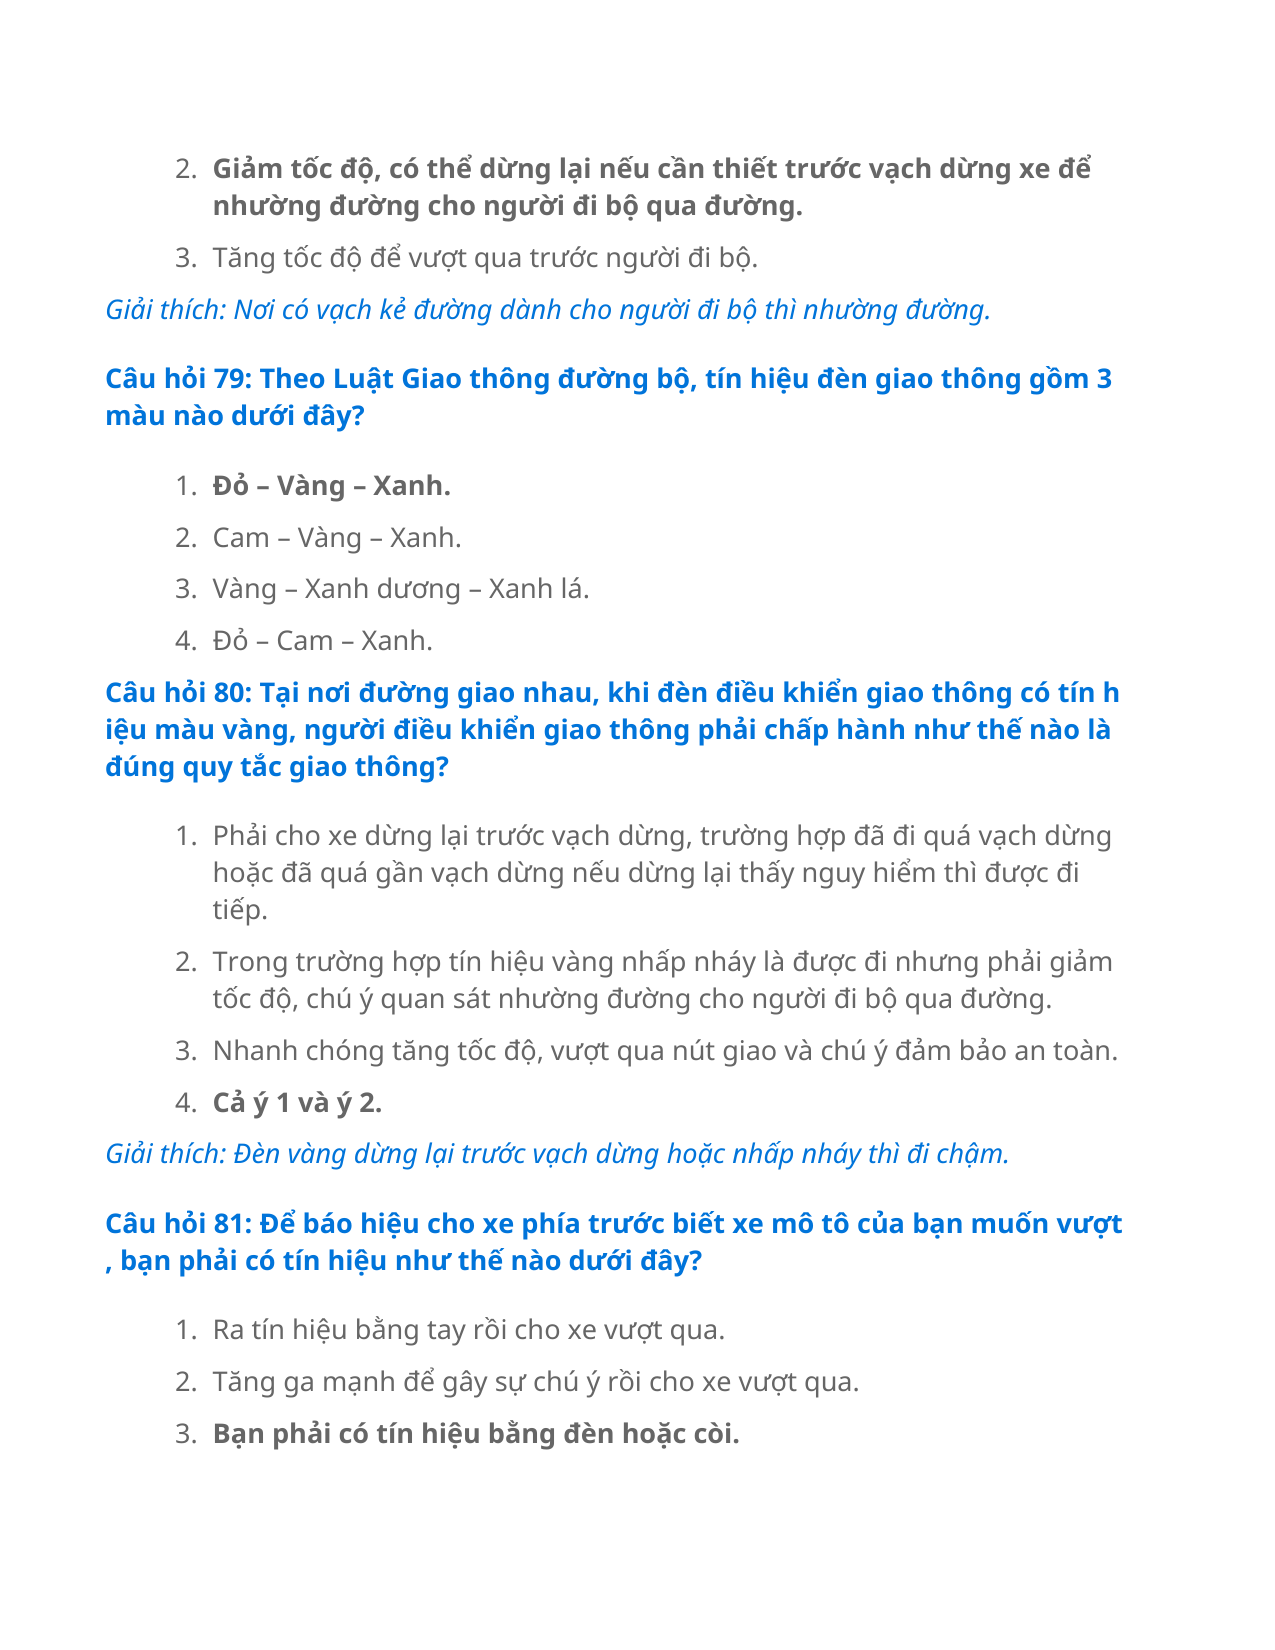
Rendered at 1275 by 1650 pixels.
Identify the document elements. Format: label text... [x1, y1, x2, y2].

list Tăng tốc độ để vượt qua trước người đi bộ. [175, 239, 1125, 276]
list Đỏ – Vàng – Xanh. [175, 466, 1125, 503]
list Tăng ga mạnh để gây sự chú ý rồi cho xe vượt qua. [175, 1362, 1125, 1399]
list Trong trường hợp tín hiệu vàng nhấp nháy là được đi nhưng phải giảm tốc độ, chú ý quan sát nhường đường cho người đi bộ qua đường. [175, 942, 1125, 1016]
list Phải cho xe dừng lại trước vạch dừng, trường hợp đã đi quá vạch dừng hoặc đã quá gần vạch dừng nếu dừng lại thấy nguy hiểm thì được đi tiếp. [175, 817, 1125, 927]
list Đỏ – Cam – Xanh. [175, 622, 1125, 659]
list Giảm tốc độ, có thể dừng lại nếu cần thiết trước vạch dừng xe để nhường đường cho người đi bộ qua đường. [175, 150, 1125, 224]
list Vàng – Xanh dương – Xanh lá. [175, 570, 1125, 607]
list Bạn phải có tín hiệu bằng đèn hoặc còi. [175, 1414, 1125, 1451]
text Câu hỏi 81: Để báo hiệu cho xe phía trước biết xe mô tô của bạn muốn vượt, bạn phải có tín hiệu như thế nào dưới đây? [105, 1204, 1125, 1278]
list Cam – Vàng – Xanh. [175, 518, 1125, 555]
list Cả ý 1 và ý 2. [175, 1083, 1125, 1120]
text Câu hỏi 80: Tại nơi đường giao nhau, khi đèn điều khiển giao thông có tín hiệu màu vàng, người điều khiển giao thông phải chấp hành như thế nào là đúng quy tắc giao thông? [105, 674, 1125, 784]
text Giải thích: Đèn vàng dừng lại trước vạch dừng hoặc nhấp nháy thì đi chậm. [105, 1135, 1125, 1172]
list Nhanh chóng tăng tốc độ, vượt qua nút giao và chú ý đảm bảo an toàn. [175, 1031, 1125, 1068]
text Giải thích: Nơi có vạch kẻ đường dành cho người đi bộ thì nhường đường. [105, 291, 1125, 327]
text Câu hỏi 79: Theo Luật Giao thông đường bộ, tín hiệu đèn giao thông gồm 3 màu nào dưới đây? [105, 360, 1125, 434]
list Ra tín hiệu bằng tay rồi cho xe vượt qua. [175, 1311, 1125, 1347]
